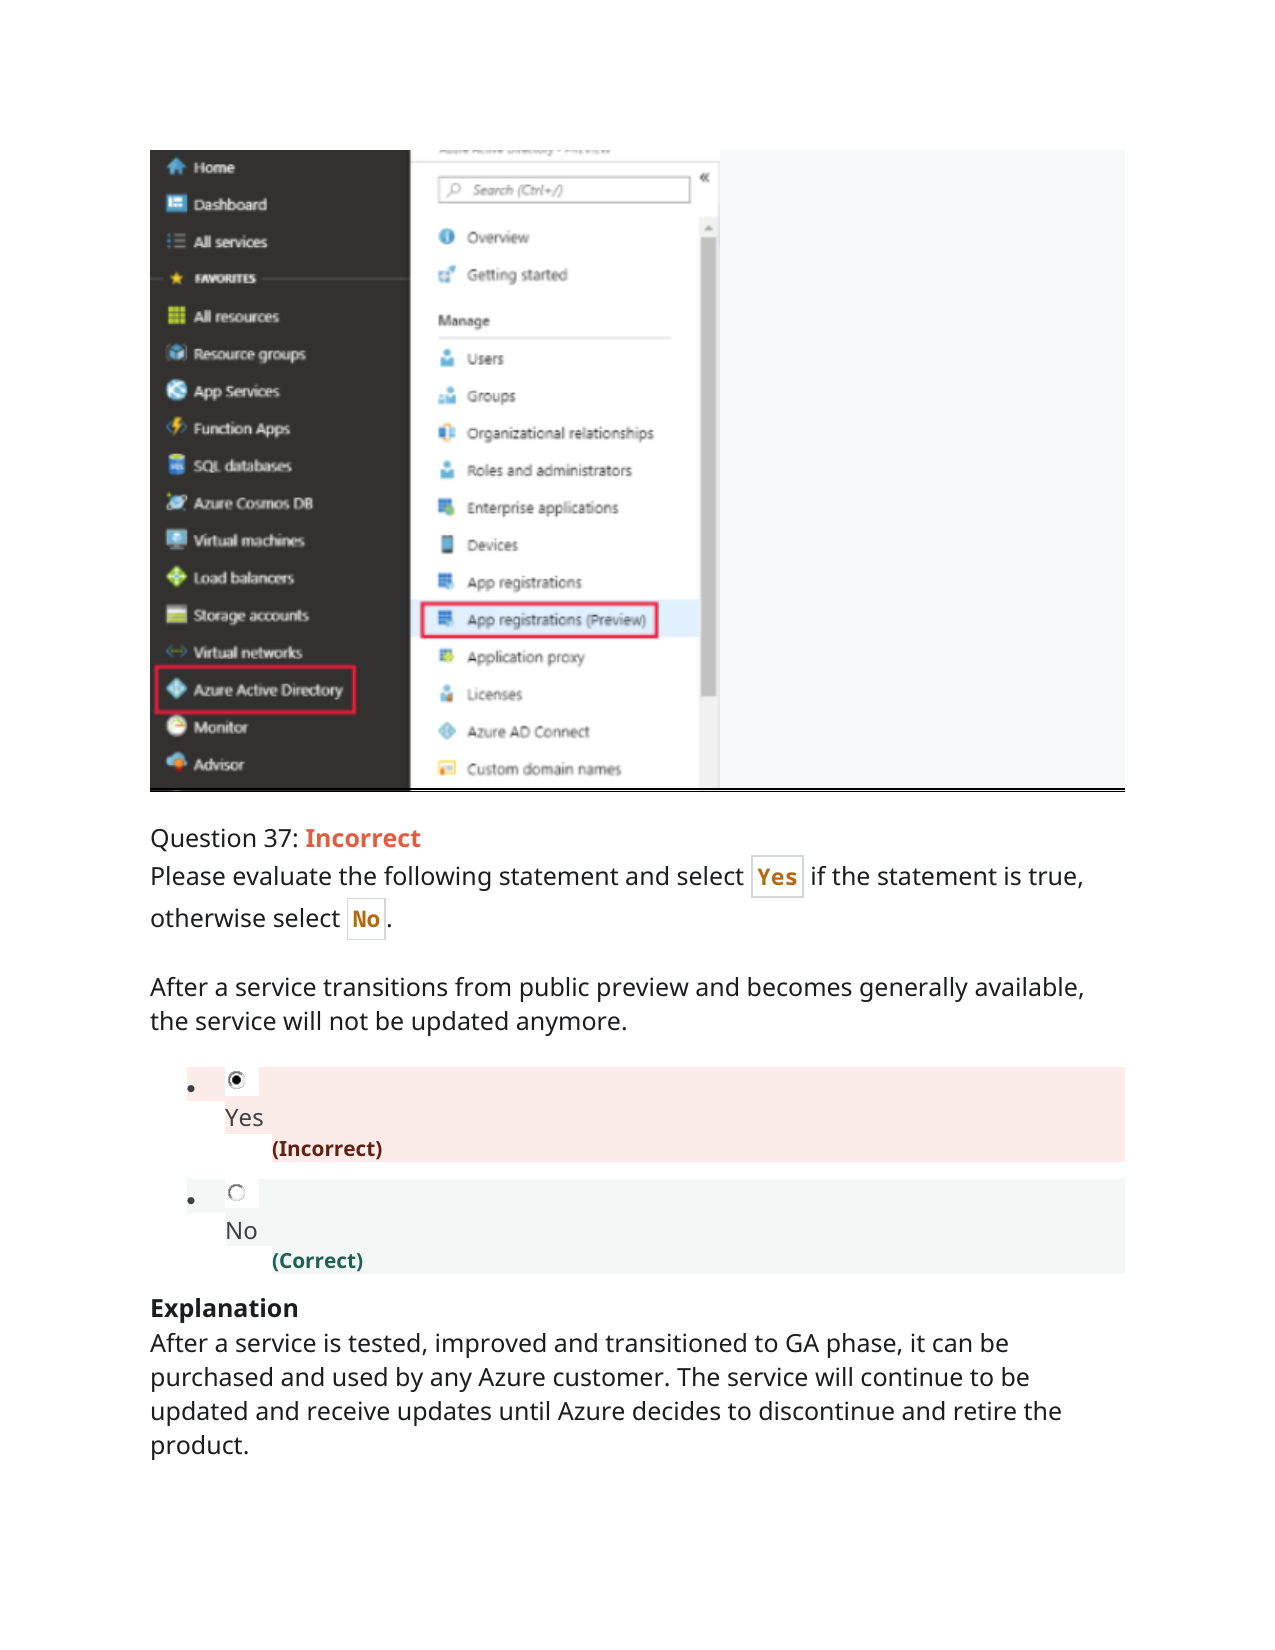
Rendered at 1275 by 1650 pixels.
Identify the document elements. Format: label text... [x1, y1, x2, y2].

list ​ [187, 1067, 1125, 1101]
text Yes [225, 1101, 1125, 1134]
text Question 37: Incorrect [150, 821, 1125, 855]
text (Correct) [272, 1246, 1125, 1274]
text No [225, 1213, 1125, 1246]
text Explanation [150, 1291, 1125, 1325]
picture [150, 150, 720, 788]
text Please evaluate the following statement and select Yes if the statement is true, otherwise select No. [150, 855, 1125, 940]
list ​ [187, 1179, 1125, 1213]
text After a service transitions from public preview and becomes generally available, the service will not be updated anymore. [150, 969, 1125, 1038]
text After a service is tested, improved and transitioned to GA phase, it can be purchased and used by any Azure customer. The service will continue to be updated and receive updates until Azure decides to discontinue and retire the product. [150, 1325, 1125, 1461]
text (Incorrect) [272, 1134, 1125, 1162]
